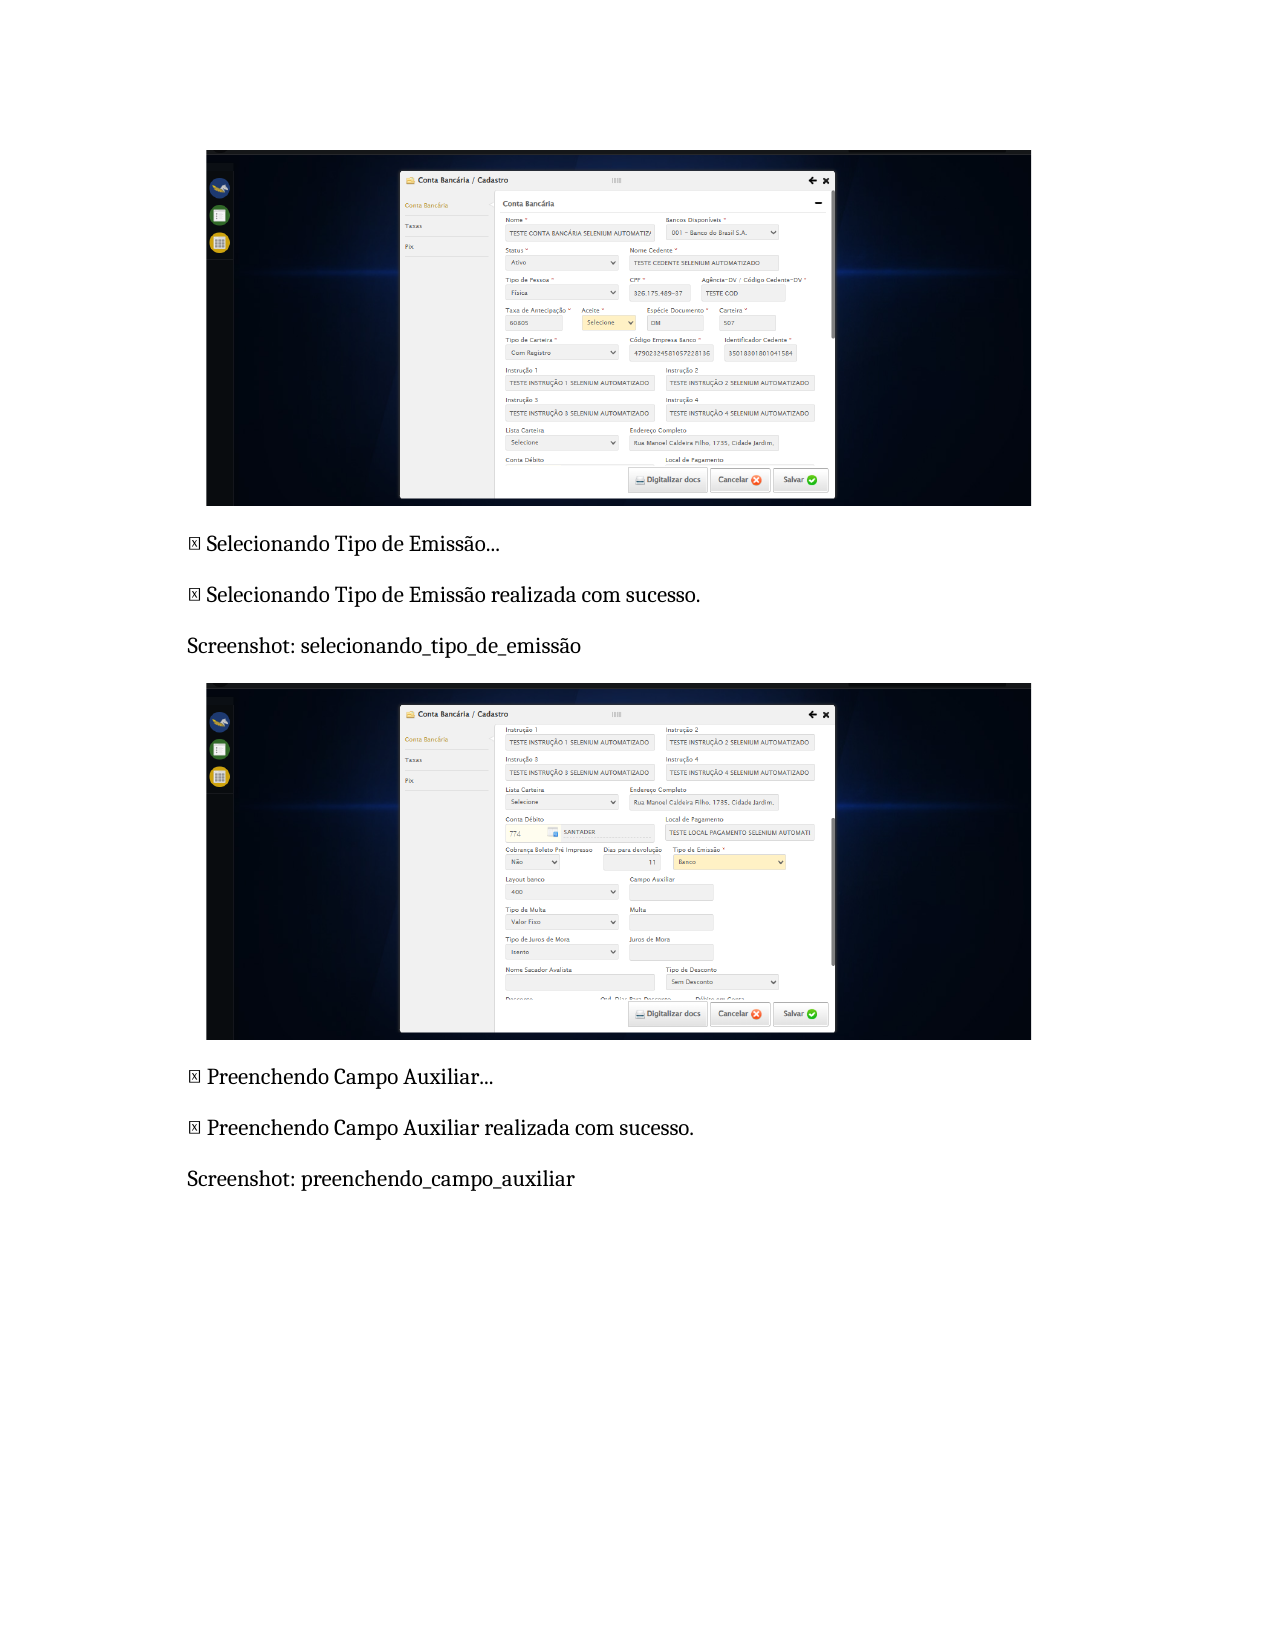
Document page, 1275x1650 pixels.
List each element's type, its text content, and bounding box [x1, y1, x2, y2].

text Screenshot: preenchendo_campo_auxiliar [187, 1166, 1087, 1192]
picture [206, 683, 1032, 1040]
picture [206, 150, 1032, 506]
text 🔄 Preenchendo Campo Auxiliar... [187, 1064, 1087, 1090]
text ✅ Selecionando Tipo de Emissão realizada com sucesso. [187, 581, 1087, 608]
text ✅ Preenchendo Campo Auxiliar realizada com sucesso. [187, 1115, 1087, 1141]
text Screenshot: selecionando_tipo_de_emissão [187, 632, 1087, 659]
text 🔄 Selecionando Tipo de Emissão... [187, 530, 1087, 557]
